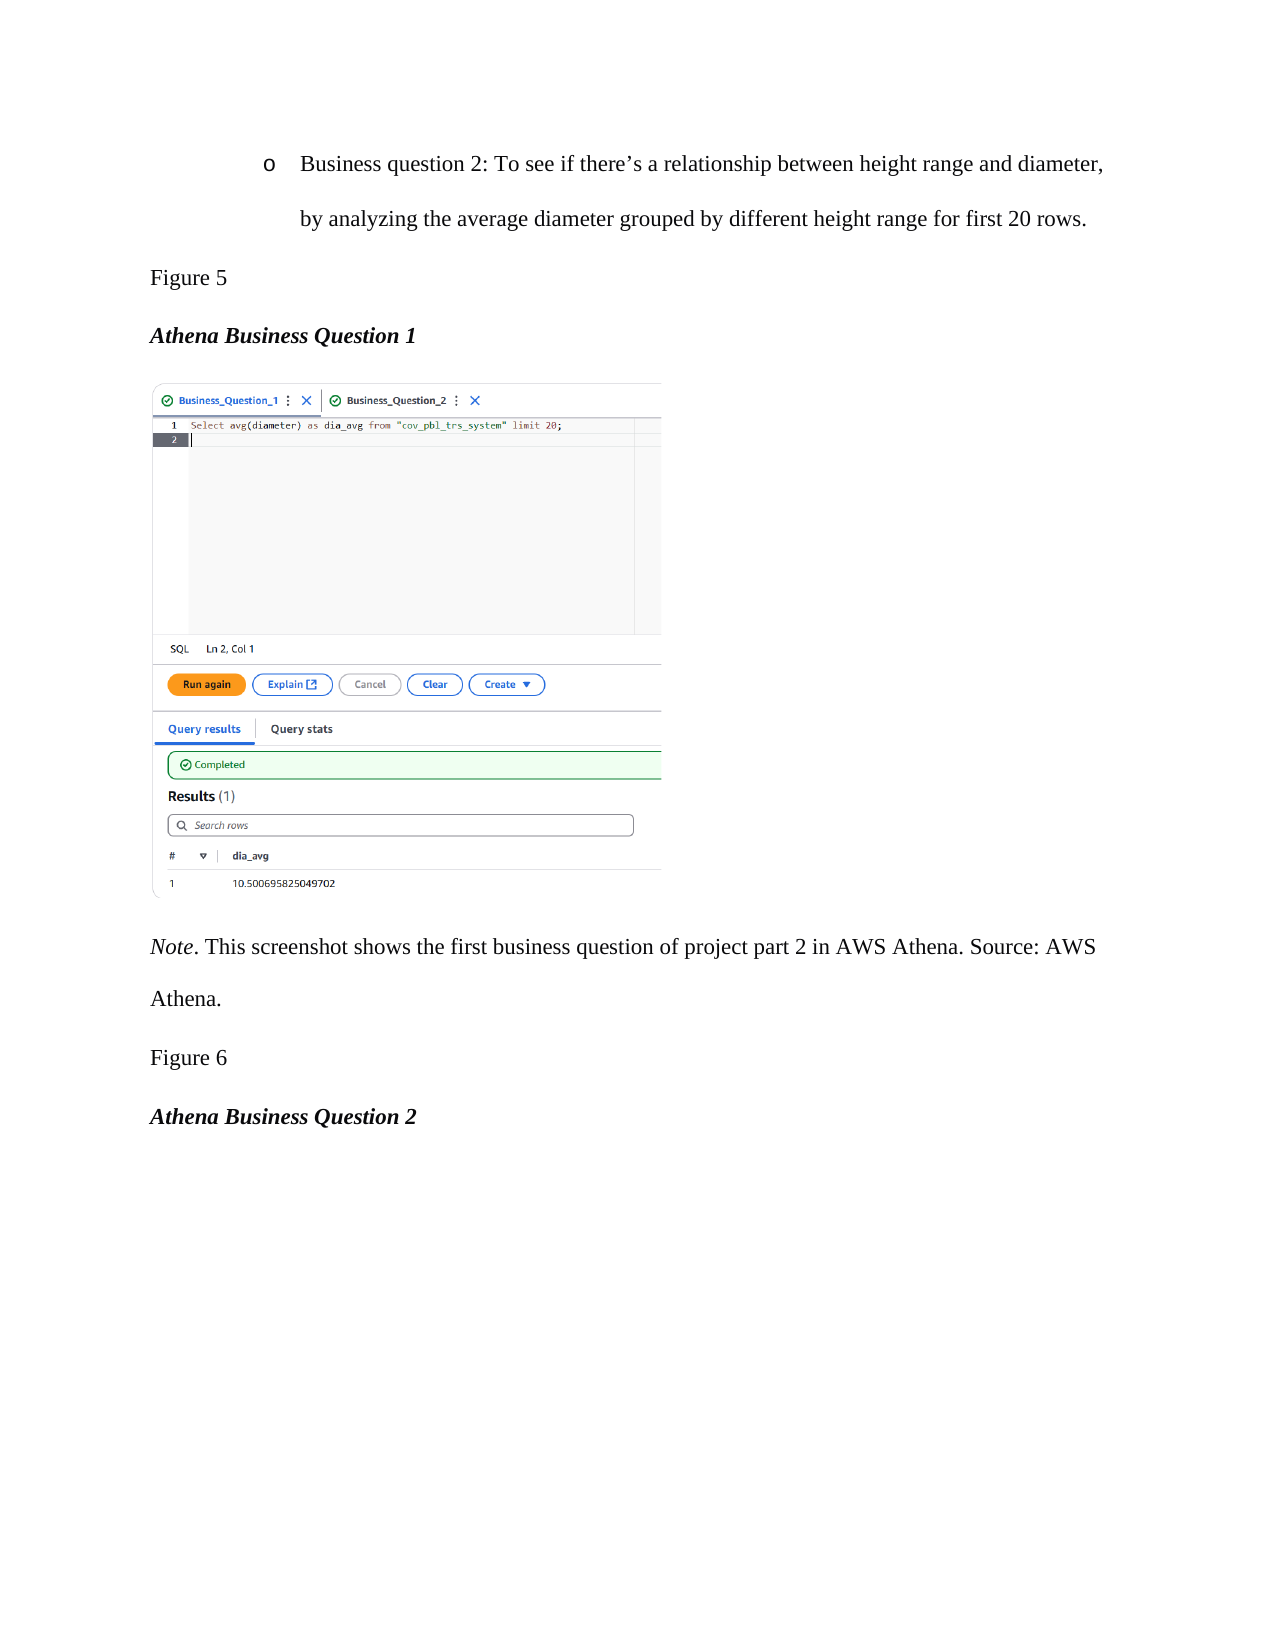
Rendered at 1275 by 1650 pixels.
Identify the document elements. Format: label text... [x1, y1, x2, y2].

text Figure 6 [150, 1044, 1125, 1071]
text Note. This screenshot shows the first business question of project part 2 in AWS Athena. Source: AWS Athena. [150, 933, 1125, 1012]
text Athena Business Question 2 [150, 1103, 1125, 1130]
text Athena Business Question 1 [150, 322, 1125, 349]
list Business question 2: To see if there’s a relationship between height range and diameter, by analyzing the average diameter grouped by different height range for first 20 rows. [262, 150, 1125, 231]
text Figure 5 [150, 263, 1125, 290]
picture [150, 381, 662, 898]
